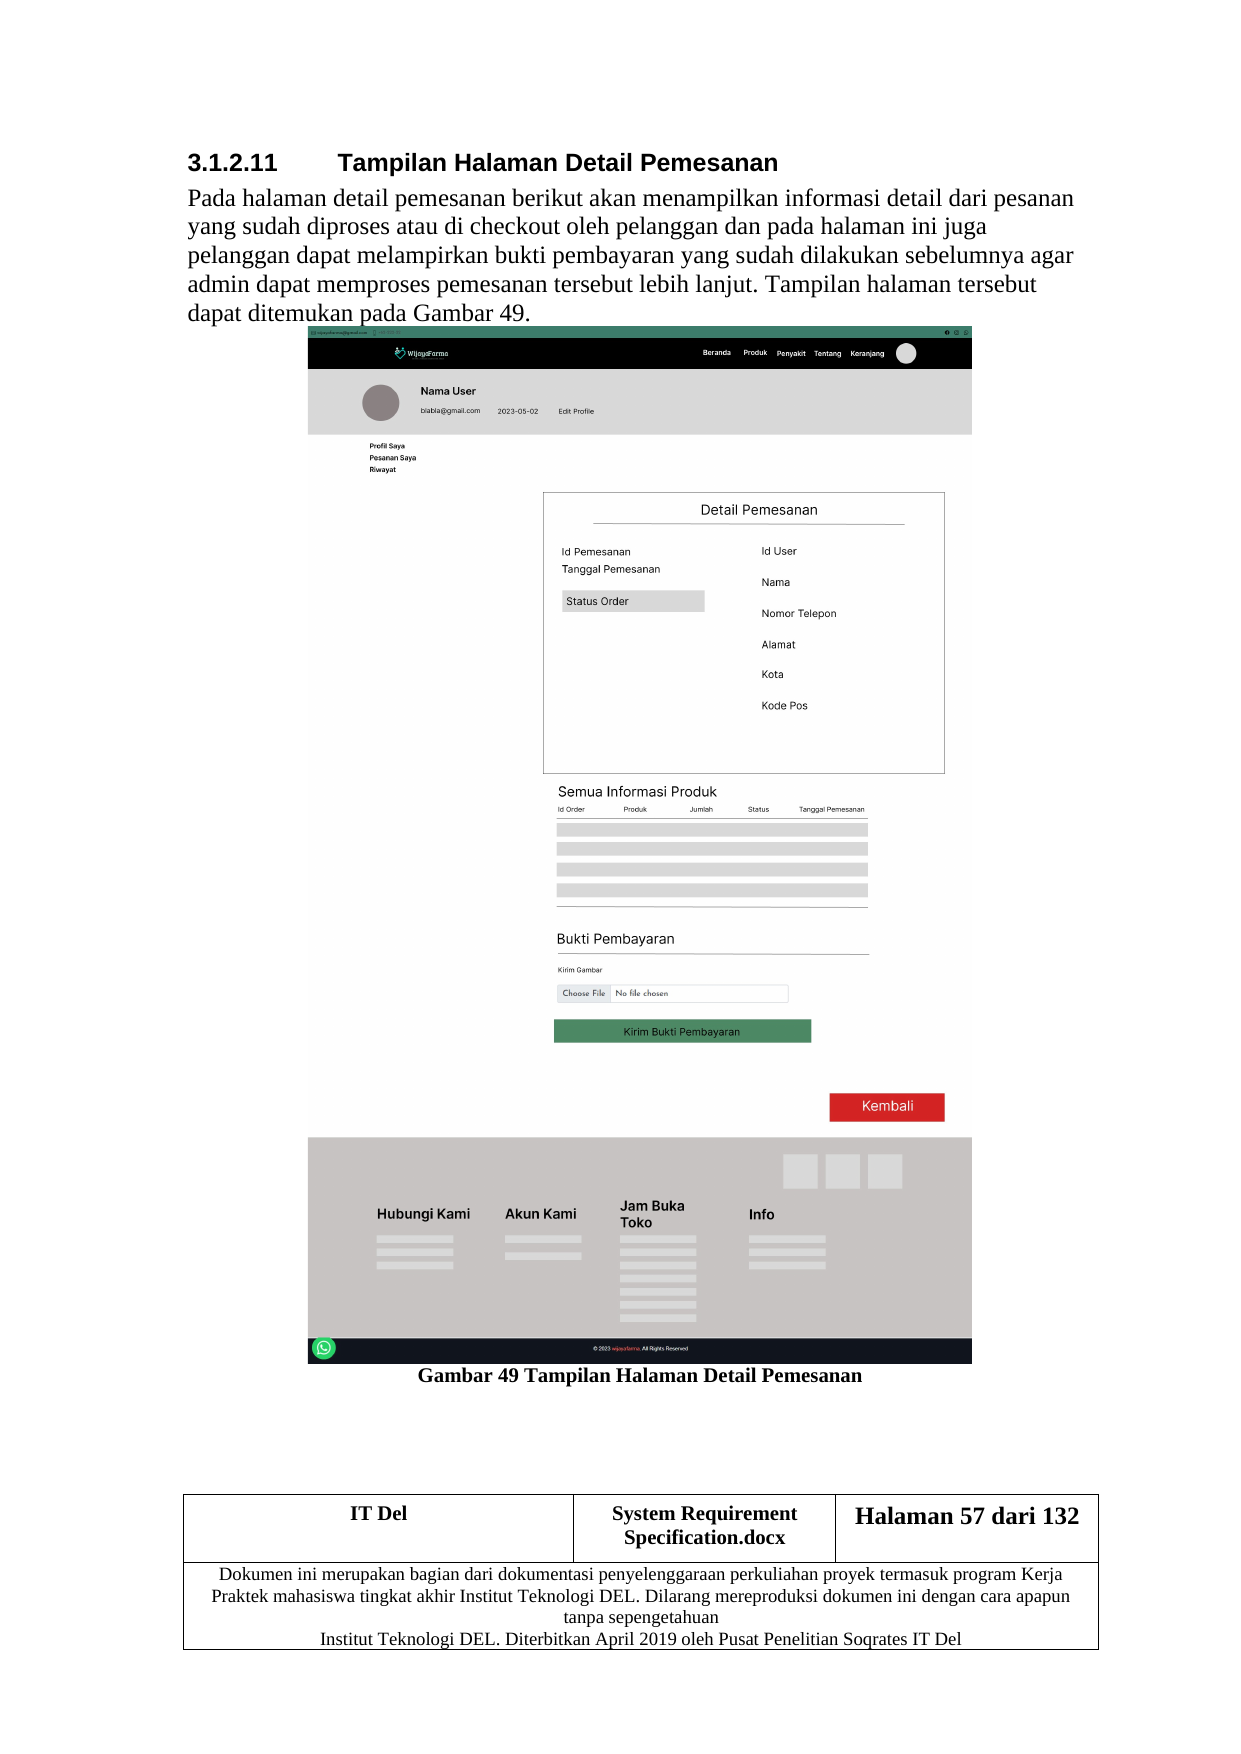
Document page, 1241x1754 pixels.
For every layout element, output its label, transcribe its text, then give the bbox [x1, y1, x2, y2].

subtitle Tampilan Halaman Detail Pemesanan [187, 148, 1092, 176]
text Pada halaman detail pemesanan berikut akan menampilkan informasi detail dari pesanan yang sudah diproses atau di checkout oleh pelanggan dan pada halaman ini juga pelanggan dapat melampirkan bukti pembayaran yang sudah dilakukan sebelumnya agar admin dapat memproses pemesanan tersebut lebih lanjut. Tampilan halaman tersebut dapat ditemukan pada Gambar 49. [187, 183, 1092, 326]
picture [307, 326, 972, 1364]
text Gambar 49 Tampilan Halaman Detail Pemesanan [187, 1363, 1092, 1387]
